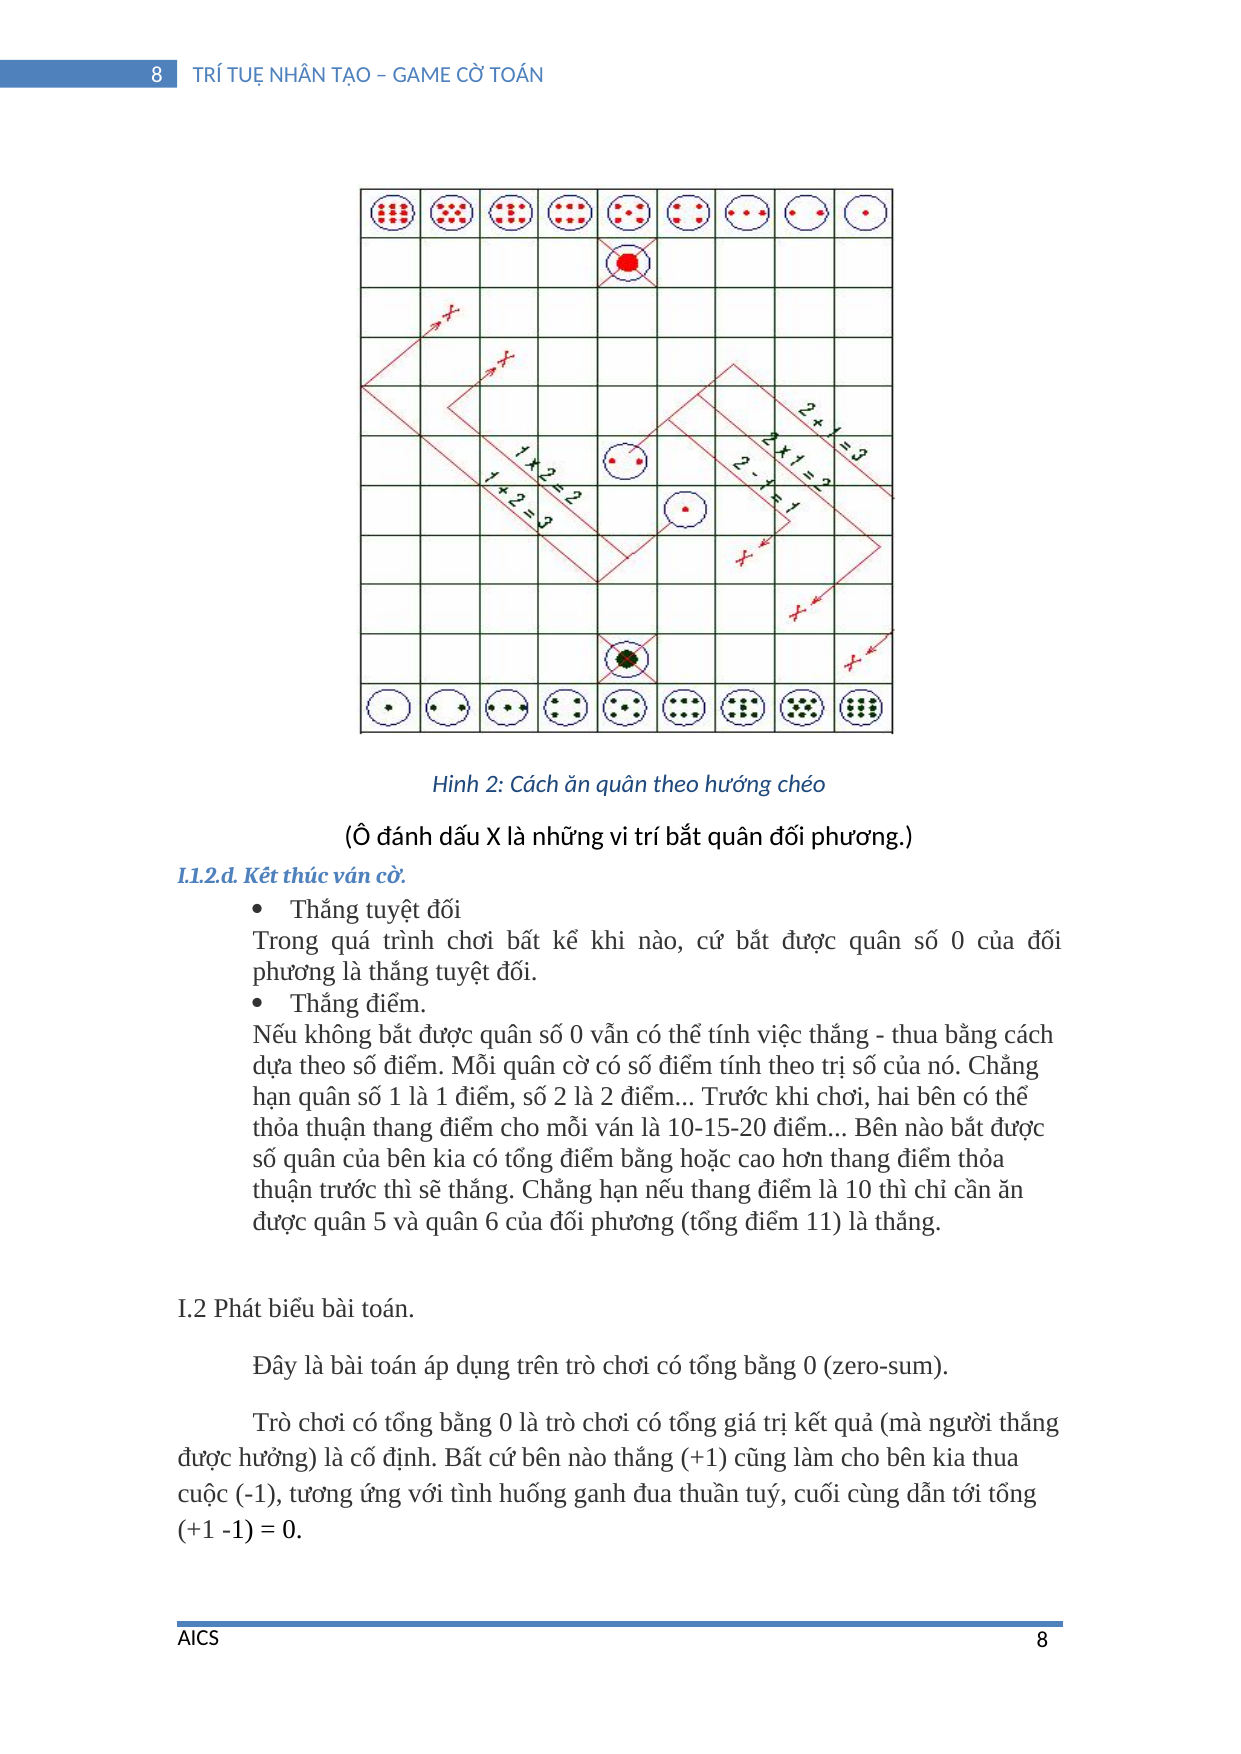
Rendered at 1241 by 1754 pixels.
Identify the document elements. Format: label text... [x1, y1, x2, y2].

list Thắng tuyệt đối [252, 893, 1063, 924]
list Thắng điểm. [252, 987, 1063, 1018]
text Trong quá trình chơi bất kể khi nào, cứ bắt được quân số 0 của đối phương là thắng tuyệt đối. [252, 924, 1063, 987]
picture [177, 168, 1037, 759]
text Đây là bài toán áp dụng trên trò chơi có tổng bằng 0 (zero-sum). [177, 1349, 1063, 1380]
text I.2 Phát biểu bài toán. [177, 1292, 1063, 1324]
subtitle I.1.2.d. Kết thúc ván cờ. [177, 863, 1063, 889]
text Nếu không bắt được quân số 0 vẫn có thể tính việc thắng - thua bằng cách dựa theo số điểm. Mỗi quân cờ có số điểm tính theo trị số của nó. Chẳng hạn quân số 1 là 1 điểm, số 2 là 2 điểm... Trước khi chơi, hai bên có thể thỏa thuận thang điểm cho mỗi ván là 10-15-20 điểm... Bên nào bắt được số quân của bên kia có tổng điểm bằng hoặc cao hơn thang điểm thỏa thuận trước thì sẽ thắng. Chẳng hạn nếu thang điểm là 10 thì chỉ cần ăn được quân 5 và quân 6 của đối phương (tổng điểm 11) là thắng. [252, 1018, 1063, 1236]
text Trò chơi có tổng bằng 0 là trò chơi có tổng giá trị kết quả (mà người thắng được hưởng) là cố định. Bất cứ bên nào thắng (+1) cũng làm cho bên kia thua cuộc (-1), tương ứng với tình huống ganh đua thuần tuý, cuối cùng dẫn tới tổng (+1 -1) = 0. [177, 1406, 1063, 1544]
